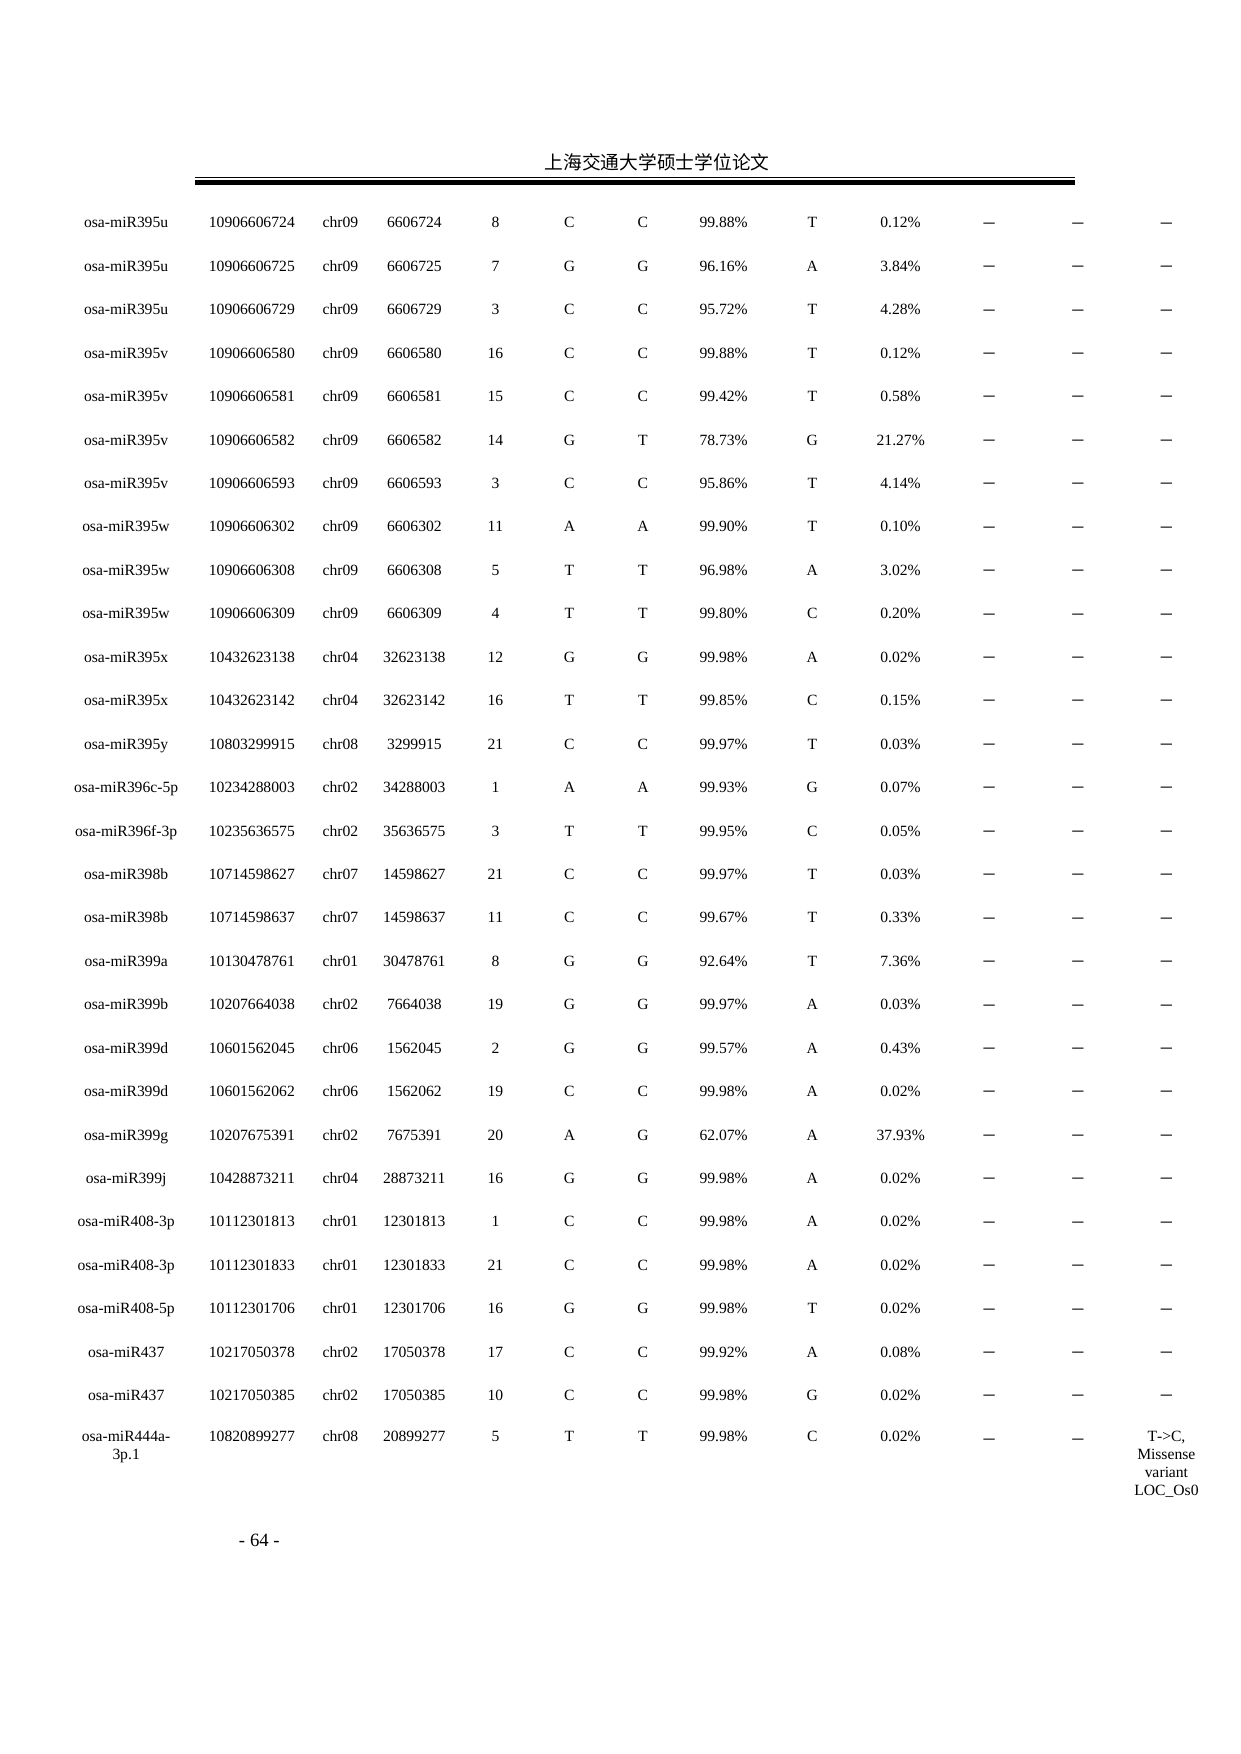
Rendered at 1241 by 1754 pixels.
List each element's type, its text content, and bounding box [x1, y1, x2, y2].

table_cell T [532, 819, 606, 862]
table_cell 99.97% [679, 993, 768, 1036]
table_cell osa-miR399g [59, 1123, 192, 1167]
table_cell 0.03% [856, 732, 945, 776]
table_cell － [945, 906, 1033, 949]
table_cell － [1122, 645, 1210, 689]
table_cell 10906606724 [193, 211, 311, 254]
table_cell － [1033, 1080, 1122, 1123]
table_cell 10235636575 [193, 819, 311, 862]
table_cell 10207675391 [193, 1123, 311, 1167]
table_cell A [768, 645, 856, 689]
table_cell － [1122, 776, 1210, 819]
table_cell － [1122, 211, 1210, 254]
table_cell 6606580 [370, 341, 458, 385]
table_cell osa-miR395w [59, 602, 192, 645]
table_cell 3 [459, 819, 532, 862]
table_cell C [768, 689, 856, 732]
table_cell － [1033, 298, 1122, 341]
table_cell chr06 [311, 1036, 370, 1080]
table_cell C [532, 211, 606, 254]
table_cell 10906606725 [193, 254, 311, 298]
table_cell G [606, 1036, 679, 1080]
table_cell － [1033, 863, 1122, 906]
table_cell － [945, 863, 1033, 906]
table_cell chr04 [311, 689, 370, 732]
table_cell － [1033, 341, 1122, 385]
table_cell 10906606729 [193, 298, 311, 341]
table_cell － [1033, 254, 1122, 298]
table_cell 21.27% [856, 428, 945, 472]
table_cell 10601562045 [193, 1036, 311, 1080]
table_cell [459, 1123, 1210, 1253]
table_cell 99.88% [679, 341, 768, 385]
table_cell T [768, 385, 856, 428]
table_cell － [945, 1080, 1033, 1123]
table_cell C [532, 1080, 606, 1123]
table_cell 10803299915 [193, 732, 311, 776]
table_cell T [606, 559, 679, 602]
table_cell 6606724 [370, 211, 458, 254]
table_cell 6606308 [370, 559, 458, 602]
table_cell 0.12% [856, 211, 945, 254]
table_cell － [1033, 211, 1122, 254]
table_cell － [1122, 559, 1210, 602]
table_cell G [532, 993, 606, 1036]
table_cell － [1033, 645, 1122, 689]
table_cell T [768, 298, 856, 341]
table_cell osa-miR395w [59, 515, 192, 558]
table_cell chr09 [311, 602, 370, 645]
table_cell 0.15% [856, 689, 945, 732]
table_cell A [768, 1036, 856, 1080]
table_cell － [1033, 385, 1122, 428]
table_cell 4.14% [856, 472, 945, 515]
table_cell － [945, 689, 1033, 732]
table_cell － [1033, 689, 1122, 732]
table_cell A [768, 993, 856, 1036]
table_cell － [1033, 559, 1122, 602]
table_cell 11 [459, 515, 532, 558]
table_cell － [945, 472, 1033, 515]
table_cell 1562045 [370, 1036, 458, 1080]
table_cell chr07 [311, 863, 370, 906]
table_cell － [1122, 472, 1210, 515]
table_cell C [606, 732, 679, 776]
table_cell C [532, 906, 606, 949]
table_cell C [768, 819, 856, 862]
table_cell A [532, 776, 606, 819]
table_cell － [945, 515, 1033, 558]
table_cell 10432623138 [193, 645, 311, 689]
table_cell 10432623142 [193, 689, 311, 732]
table_cell 6606725 [370, 254, 458, 298]
table_cell 10906606593 [193, 472, 311, 515]
table_cell 0.43% [856, 1036, 945, 1080]
table_cell 10714598637 [193, 906, 311, 949]
table_cell 99.95% [679, 819, 768, 862]
table_cell G [532, 645, 606, 689]
table_cell － [1122, 689, 1210, 732]
table_cell G [768, 428, 856, 472]
table_cell T [768, 732, 856, 776]
table_cell 10234288003 [193, 776, 311, 819]
table_cell 10207664038 [193, 993, 311, 1036]
table_cell 6606593 [370, 472, 458, 515]
table_cell 6606582 [370, 428, 458, 472]
table_cell 99.98% [679, 1080, 768, 1123]
table_cell － [1122, 428, 1210, 472]
table_cell 6606729 [370, 298, 458, 341]
table_cell 7.36% [856, 949, 945, 993]
table_cell 7675391 [370, 1123, 458, 1167]
table_cell 8 [459, 949, 532, 993]
table_cell 0.58% [856, 385, 945, 428]
table_cell C [606, 906, 679, 949]
table_cell 2 [459, 1036, 532, 1080]
table_cell － [1033, 428, 1122, 472]
table_cell － [1033, 906, 1122, 949]
table_cell 99.97% [679, 732, 768, 776]
table_cell 10906606581 [193, 385, 311, 428]
table_cell － [1122, 732, 1210, 776]
table_cell osa-miR395y [59, 732, 192, 776]
table_cell － [945, 776, 1033, 819]
table_cell 99.93% [679, 776, 768, 819]
table_cell chr07 [311, 906, 370, 949]
table_cell T [606, 689, 679, 732]
table_cell 99.97% [679, 863, 768, 906]
table_cell － [945, 732, 1033, 776]
table_cell 10714598627 [193, 863, 311, 906]
table_cell T [768, 515, 856, 558]
table_cell 0.07% [856, 776, 945, 819]
table_cell － [1122, 254, 1210, 298]
table_cell 78.73% [679, 428, 768, 472]
table_cell T [606, 819, 679, 862]
table_cell C [606, 863, 679, 906]
table_cell 14598637 [370, 906, 458, 949]
table_cell － [1122, 863, 1210, 906]
table_cell C [606, 385, 679, 428]
table_cell 7 [459, 254, 532, 298]
table_cell 15 [459, 385, 532, 428]
table_cell C [606, 1080, 679, 1123]
table_cell A [532, 515, 606, 558]
table_cell － [945, 602, 1033, 645]
table_cell chr06 [311, 1080, 370, 1123]
table_cell 6606581 [370, 385, 458, 428]
table_cell T [768, 341, 856, 385]
table_cell 16 [459, 341, 532, 385]
table_cell － [945, 428, 1033, 472]
table_cell G [606, 254, 679, 298]
table_cell － [1033, 949, 1122, 993]
table_cell T [768, 906, 856, 949]
table_cell 99.42% [679, 385, 768, 428]
table_cell osa-miR396c-5p [59, 776, 192, 819]
table_cell G [532, 1036, 606, 1080]
table_cell T [532, 689, 606, 732]
table_cell C [532, 732, 606, 776]
table_cell 19 [459, 1080, 532, 1123]
table_cell － [1122, 298, 1210, 341]
table_cell － [1122, 515, 1210, 558]
table_cell 5 [459, 559, 532, 602]
table_cell osa-miR396f-3p [59, 819, 192, 862]
table_cell chr04 [311, 645, 370, 689]
table_cell 12 [459, 645, 532, 689]
table_cell 10906606302 [193, 515, 311, 558]
table_cell － [945, 211, 1033, 254]
table_cell 95.72% [679, 298, 768, 341]
table_cell 21 [459, 863, 532, 906]
table_cell G [532, 949, 606, 993]
table_cell 1562062 [370, 1080, 458, 1123]
table_cell chr02 [311, 1123, 370, 1167]
table_cell A [768, 559, 856, 602]
table_cell － [945, 819, 1033, 862]
table_cell － [945, 298, 1033, 341]
table_cell T [532, 602, 606, 645]
table_cell G [532, 428, 606, 472]
table_cell 16 [459, 689, 532, 732]
table_cell － [1033, 776, 1122, 819]
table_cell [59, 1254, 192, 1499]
table_cell T [606, 428, 679, 472]
table_cell 3.84% [856, 254, 945, 298]
table_cell osa-miR395v [59, 472, 192, 515]
table_cell A [606, 776, 679, 819]
table_cell A [768, 254, 856, 298]
table_cell 14598627 [370, 863, 458, 906]
table_cell 35636575 [370, 819, 458, 862]
table_cell G [606, 645, 679, 689]
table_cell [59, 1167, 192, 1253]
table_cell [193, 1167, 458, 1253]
table_cell T [532, 559, 606, 602]
table_cell 10130478761 [193, 949, 311, 993]
table_cell － [945, 645, 1033, 689]
table_cell 19 [459, 993, 532, 1036]
table_cell 10601562062 [193, 1080, 311, 1123]
table_cell － [1122, 1080, 1210, 1123]
table_cell C [768, 602, 856, 645]
table_cell chr02 [311, 993, 370, 1036]
table_cell 3299915 [370, 732, 458, 776]
table_cell 0.02% [856, 1080, 945, 1123]
table_cell － [1122, 819, 1210, 862]
table_cell osa-miR399b [59, 993, 192, 1036]
table_cell 6606309 [370, 602, 458, 645]
table_cell G [606, 949, 679, 993]
table_cell osa-miR399d [59, 1080, 192, 1123]
table_cell 0.03% [856, 863, 945, 906]
table_cell osa-miR395u [59, 254, 192, 298]
table_cell － [1033, 993, 1122, 1036]
table_cell chr09 [311, 298, 370, 341]
table_cell osa-miR395w [59, 559, 192, 602]
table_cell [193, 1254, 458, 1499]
table_cell 6606302 [370, 515, 458, 558]
table_cell － [1122, 906, 1210, 949]
table_cell chr09 [311, 385, 370, 428]
table_cell C [606, 298, 679, 341]
table_cell chr02 [311, 819, 370, 862]
table_cell 11 [459, 906, 532, 949]
table_cell osa-miR395v [59, 385, 192, 428]
table_cell C [532, 472, 606, 515]
table_cell A [606, 515, 679, 558]
table_cell － [1033, 732, 1122, 776]
table_cell C [532, 385, 606, 428]
table_cell 21 [459, 732, 532, 776]
table_cell 95.86% [679, 472, 768, 515]
table_cell 10906606309 [193, 602, 311, 645]
table_cell chr09 [311, 341, 370, 385]
table_cell osa-miR398b [59, 906, 192, 949]
table_cell 4.28% [856, 298, 945, 341]
table_cell － [1122, 602, 1210, 645]
table_cell C [606, 211, 679, 254]
table_cell T [606, 602, 679, 645]
table_cell chr09 [311, 211, 370, 254]
table_cell osa-miR395x [59, 689, 192, 732]
table_cell － [945, 559, 1033, 602]
table_cell 99.85% [679, 689, 768, 732]
table_cell － [1122, 993, 1210, 1036]
table_cell － [1122, 341, 1210, 385]
table_cell T [768, 863, 856, 906]
table_cell － [1122, 949, 1210, 993]
table_cell － [1033, 602, 1122, 645]
table_cell osa-miR399d [59, 1036, 192, 1080]
table_cell chr09 [311, 472, 370, 515]
table_cell osa-miR395v [59, 428, 192, 472]
table_cell chr09 [311, 428, 370, 472]
table_cell chr01 [311, 949, 370, 993]
table_cell osa-miR395u [59, 298, 192, 341]
table_cell 14 [459, 428, 532, 472]
table_cell 99.90% [679, 515, 768, 558]
table_cell － [945, 385, 1033, 428]
table_cell － [1033, 472, 1122, 515]
table_cell 3 [459, 298, 532, 341]
table_cell 1 [459, 776, 532, 819]
table_cell 0.02% [856, 645, 945, 689]
table_cell － [1122, 385, 1210, 428]
table_cell 0.20% [856, 602, 945, 645]
table_cell － [1033, 515, 1122, 558]
table_cell chr02 [311, 776, 370, 819]
table_cell 32623142 [370, 689, 458, 732]
table_cell － [1033, 1036, 1122, 1080]
table_cell A [768, 1080, 856, 1123]
table_cell 10906606580 [193, 341, 311, 385]
table_cell 0.12% [856, 341, 945, 385]
table_cell 0.05% [856, 819, 945, 862]
table_cell 0.33% [856, 906, 945, 949]
table_cell 99.88% [679, 211, 768, 254]
table_cell chr09 [311, 559, 370, 602]
table_cell C [532, 298, 606, 341]
table_cell osa-miR395x [59, 645, 192, 689]
table_cell G [606, 993, 679, 1036]
table_cell T [768, 949, 856, 993]
table_cell 30478761 [370, 949, 458, 993]
table_cell － [945, 254, 1033, 298]
table_cell osa-miR395u [59, 211, 192, 254]
table_cell C [606, 341, 679, 385]
table_cell 96.16% [679, 254, 768, 298]
table_cell 92.64% [679, 949, 768, 993]
table_cell 99.80% [679, 602, 768, 645]
table_cell 8 [459, 211, 532, 254]
table_cell 4 [459, 602, 532, 645]
table_cell 99.67% [679, 906, 768, 949]
table_cell 7664038 [370, 993, 458, 1036]
table_cell T [768, 472, 856, 515]
table_cell T [768, 211, 856, 254]
table_cell 99.57% [679, 1036, 768, 1080]
table_cell osa-miR398b [59, 863, 192, 906]
table_cell 0.03% [856, 993, 945, 1036]
table_cell 10906606582 [193, 428, 311, 472]
table_cell G [768, 776, 856, 819]
table_cell osa-miR395v [59, 341, 192, 385]
table_cell 34288003 [370, 776, 458, 819]
table_cell － [1122, 1036, 1210, 1080]
table_cell 10906606308 [193, 559, 311, 602]
table_cell － [945, 949, 1033, 993]
table_cell 0.10% [856, 515, 945, 558]
table_cell 96.98% [679, 559, 768, 602]
table_cell C [606, 472, 679, 515]
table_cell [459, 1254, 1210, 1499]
table_cell chr09 [311, 254, 370, 298]
table_cell 99.98% [679, 645, 768, 689]
table_cell chr08 [311, 732, 370, 776]
table_cell － [945, 1036, 1033, 1080]
table_cell C [532, 341, 606, 385]
table_cell － [945, 341, 1033, 385]
table_cell osa-miR399a [59, 949, 192, 993]
table_cell 32623138 [370, 645, 458, 689]
table_cell G [532, 254, 606, 298]
table_cell C [532, 863, 606, 906]
table_cell 3 [459, 472, 532, 515]
table_cell chr09 [311, 515, 370, 558]
table_cell － [945, 993, 1033, 1036]
table_cell － [1033, 819, 1122, 862]
table_cell 3.02% [856, 559, 945, 602]
